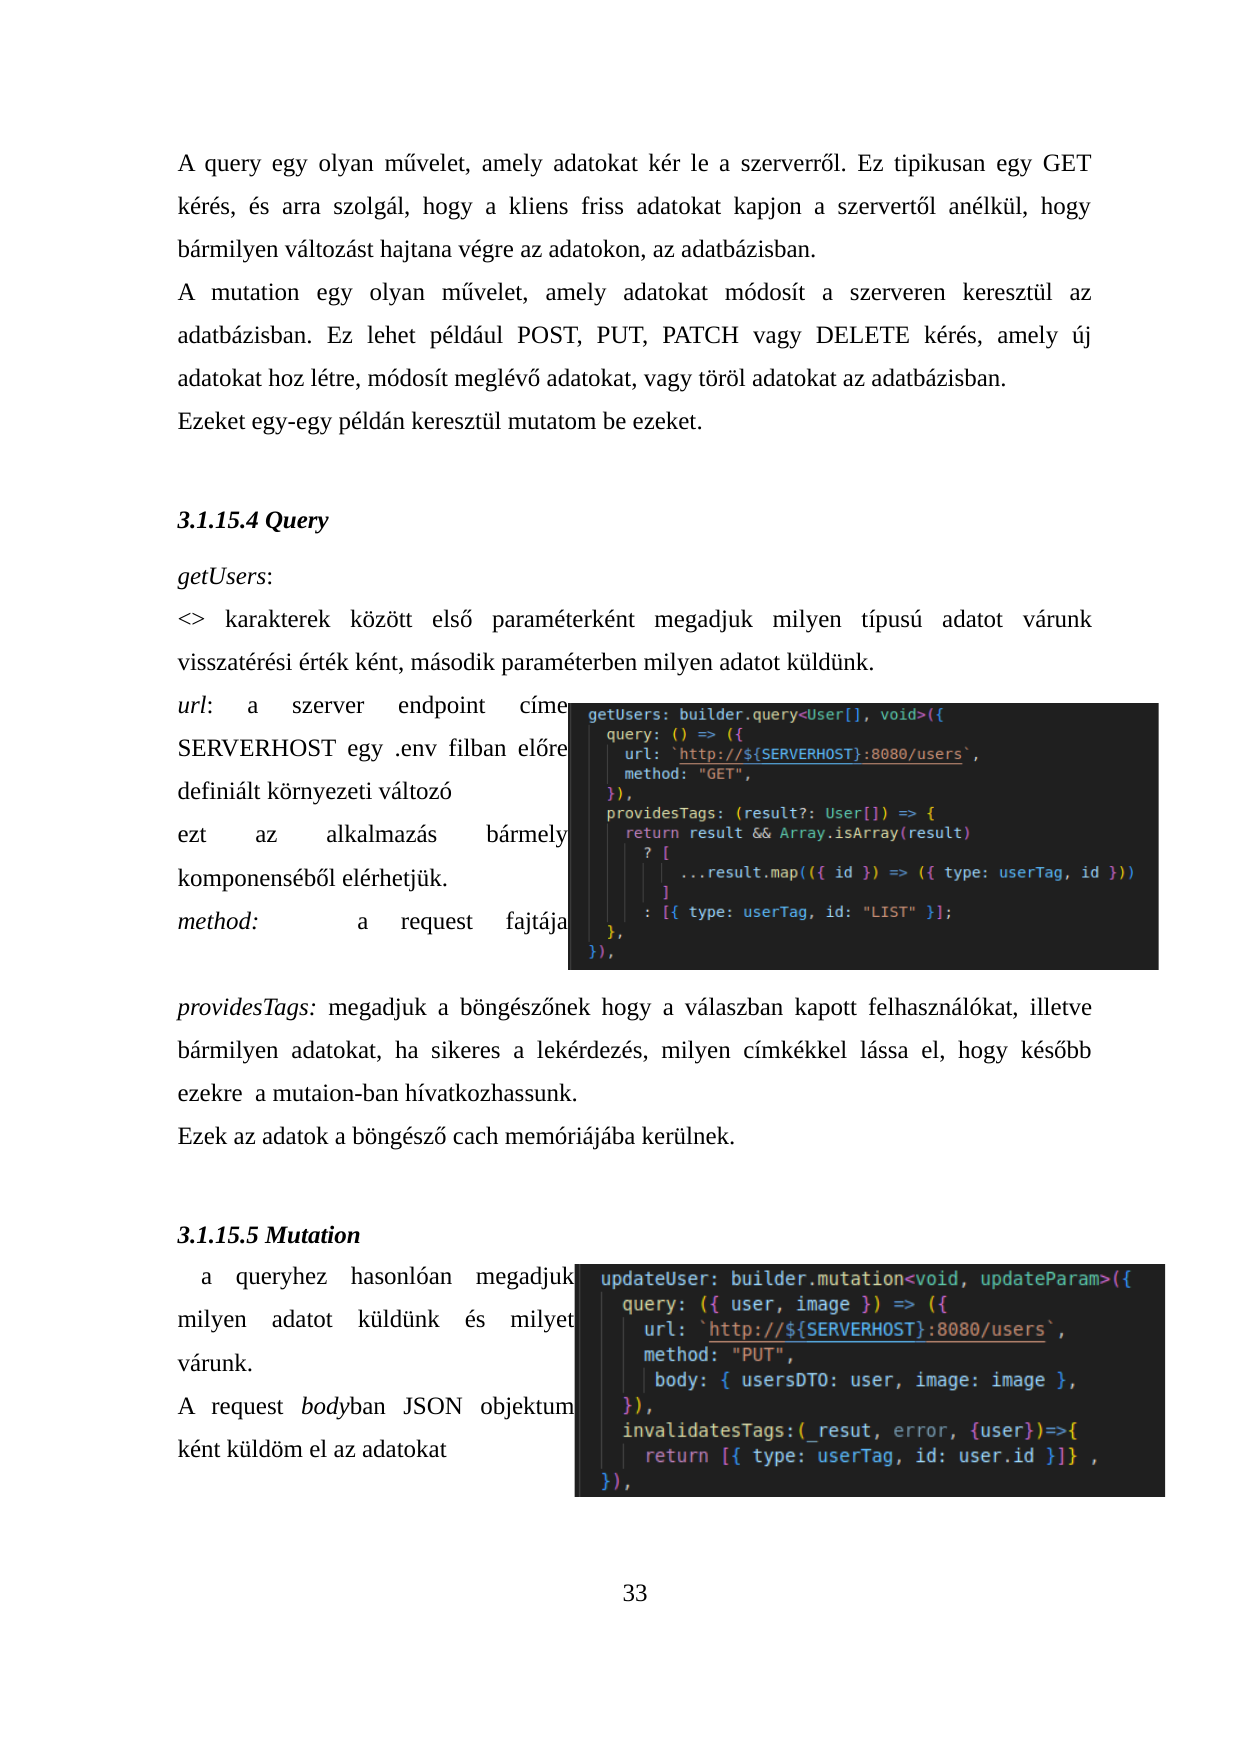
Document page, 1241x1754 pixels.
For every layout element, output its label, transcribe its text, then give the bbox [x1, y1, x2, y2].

text A query egy olyan művelet, amely adatokat kér le a szerverről. Ez tipikusan egy GET kérés, és arra szolgál, hogy a kliens friss adatokat kapjon a szervertől anélkül, hogy bármilyen változást hajtana végre az adatokon, az adatbázisban. [177, 148, 1093, 263]
text providesTags: megadjuk a böngészőnek hogy a válaszban kapott felhasználókat, illetve bármilyen adatokat, ha sikeres a lekérdezés, milyen címkékkel lássa el, hogy később ezekre a mutaion-ban hívatkozhassunk. [177, 992, 1093, 1107]
subtitle 3.1.15.5 Mutation [177, 1220, 1093, 1249]
text Ezek az adatok a böngésző cach memóriájába kerülnek. [177, 1121, 1093, 1150]
text method: a request fajtája [177, 906, 1093, 978]
text getUsers: <> karakterek között első paraméterként megadjuk milyen típusú adatot várunk visszatérési érték ként, második paraméterben milyen adatot küldünk. [177, 561, 1093, 676]
text ezt az alkalmazás bármely komponenséből elérhetjük. [177, 819, 568, 891]
text A mutation egy olyan művelet, amely adatokat módosít a szerveren keresztül az adatbázisban. Ez lehet például POST, PUT, PATCH vagy DELETE kérés, amely új adatokat hoz létre, módosít meglévő adatokat, vagy töröl adatokat az adatbázisban. [177, 277, 1093, 392]
text a queryhez hasonlóan megadjuk milyen adatot küldünk és milyet várunk. [177, 1261, 1093, 1376]
text A request bodyban JSON objektum ként küldöm el az adatokat [177, 1391, 574, 1463]
text url: a szerver endpoint címe SERVERHOST egy .env filban előre definiált környezeti változó [177, 690, 1093, 805]
picture [574, 1264, 1166, 1497]
picture [568, 703, 1159, 970]
text Ezeket egy-egy példán keresztül mutatom be ezeket. [177, 406, 1093, 435]
subtitle 3.1.15.4 Query [177, 505, 1093, 534]
